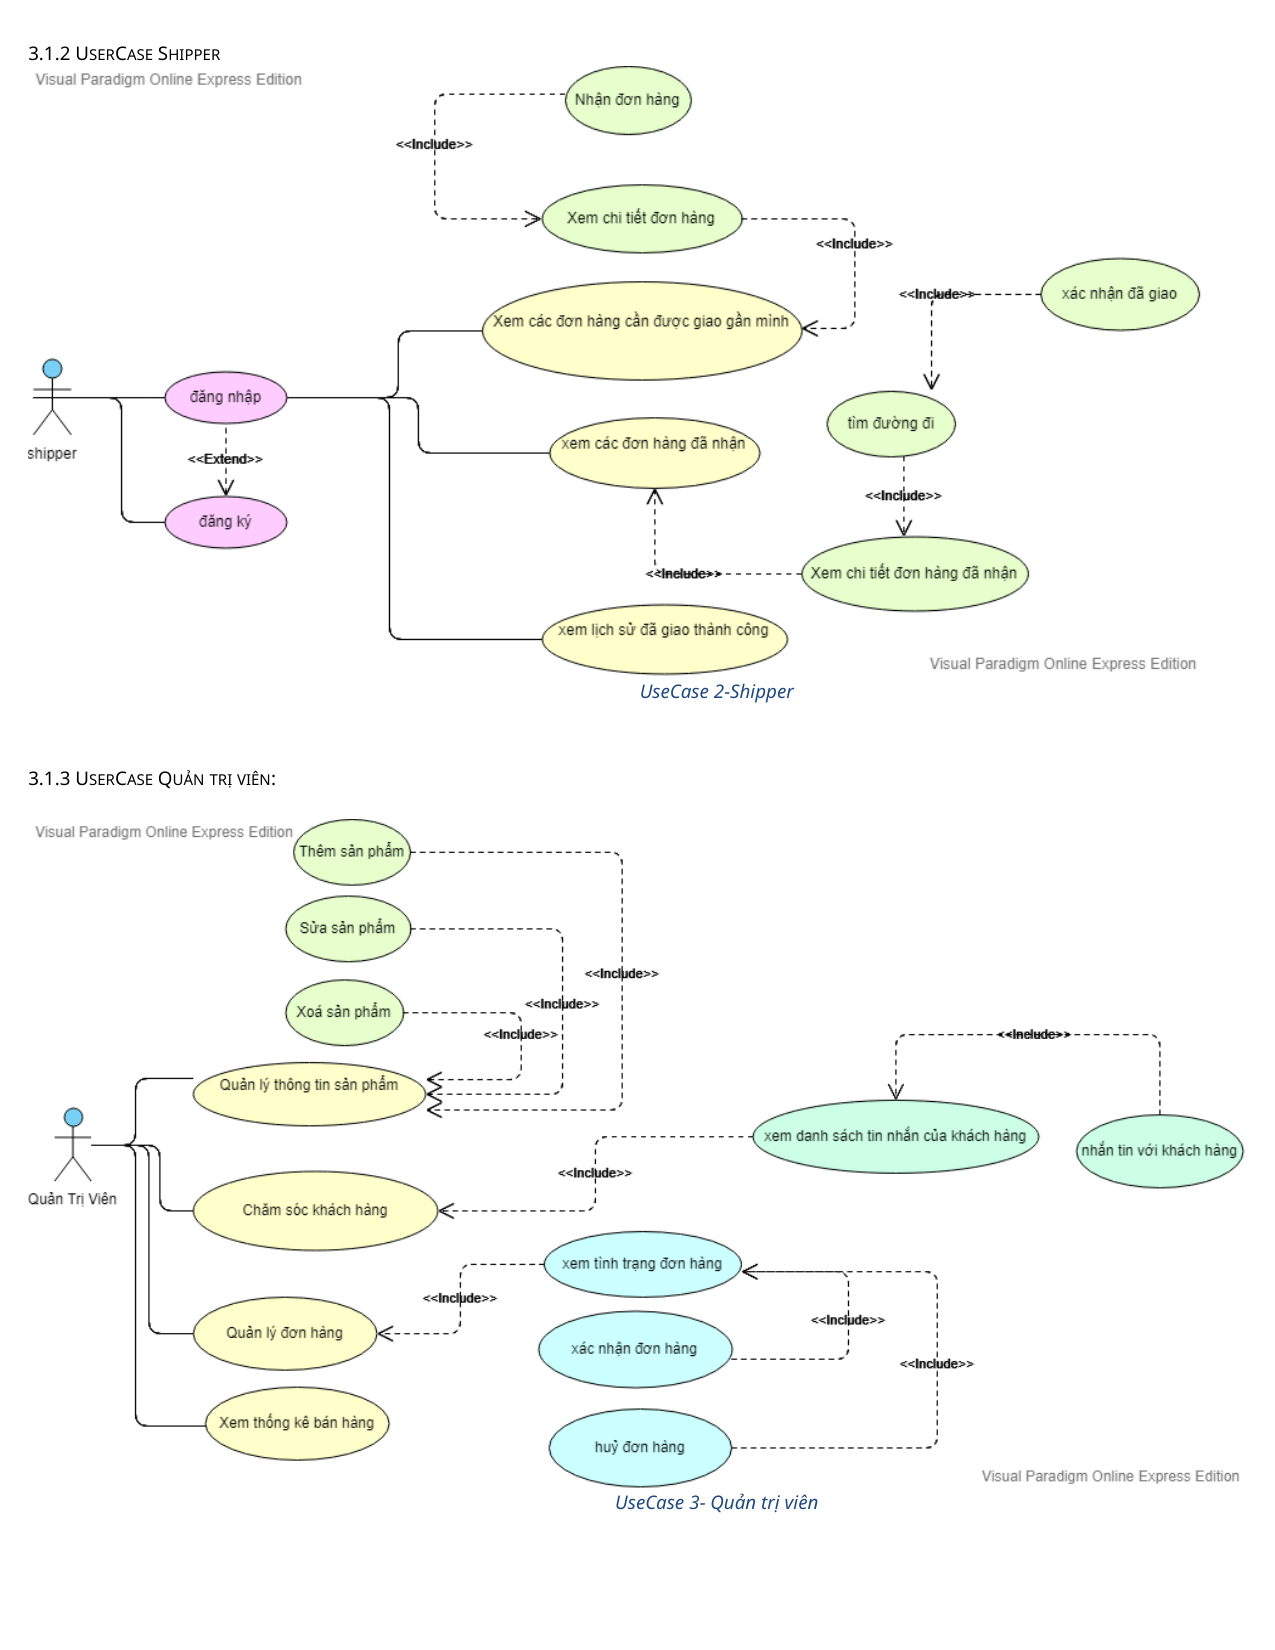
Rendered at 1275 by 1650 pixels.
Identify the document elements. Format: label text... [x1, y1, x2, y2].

text UseCase 3- Quản trị viên [28, 1489, 1275, 1515]
subtitle 3.1.2 UserCase Shipper [28, 41, 1275, 66]
subtitle 3.1.3 UserCase Quản trị viên: [28, 765, 1275, 791]
text UseCase 2-Shipper [28, 678, 1275, 703]
picture [28, 819, 1247, 1490]
picture [28, 66, 1204, 678]
